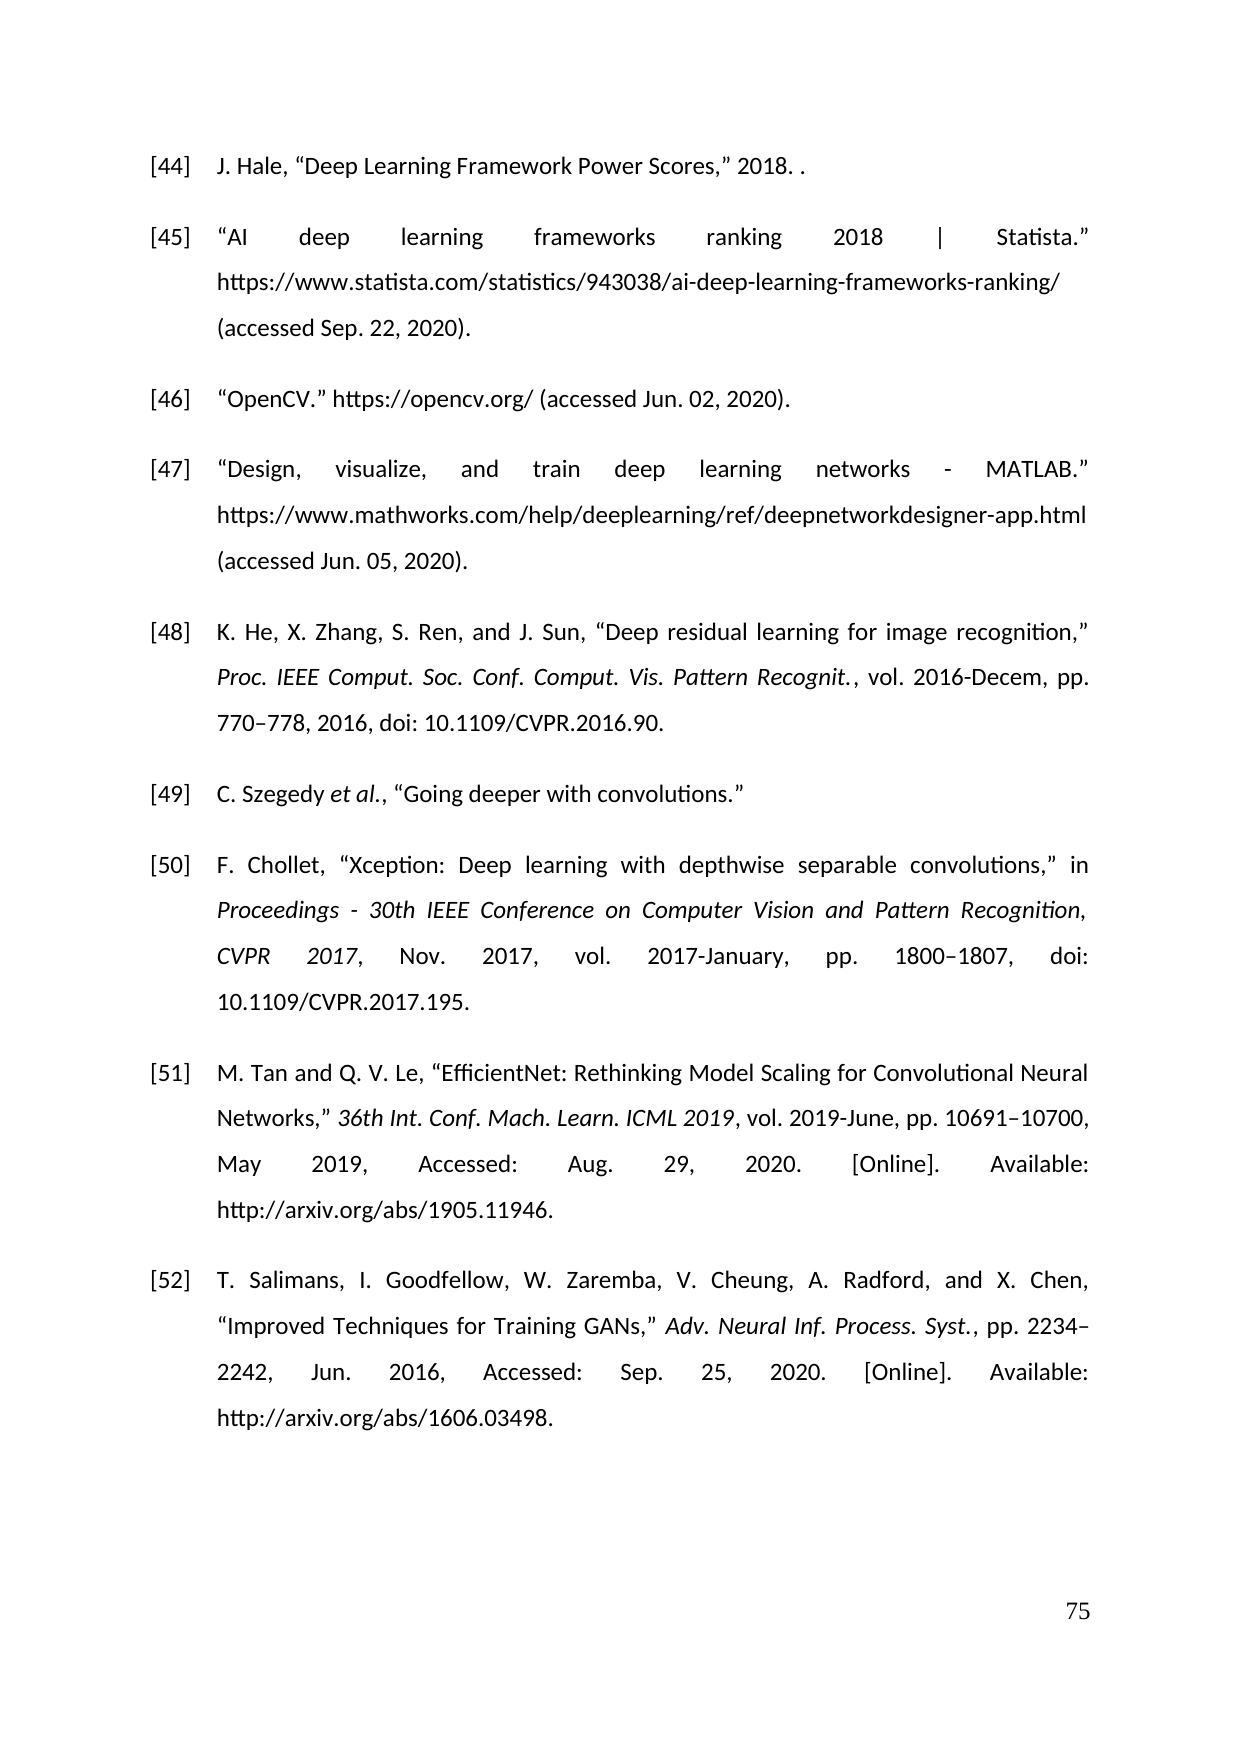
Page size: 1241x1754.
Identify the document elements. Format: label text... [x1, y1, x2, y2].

text [49] C. Szegedy et al., “Going deeper with convolutions.” [150, 778, 1090, 808]
text [48] K. He, X. Zhang, S. Ren, and J. Sun, “Deep residual learning for image recognition,” Proc. IEEE Comput. Soc. Conf. Comput. Vis. Pattern Recognit., vol. 2016-Decem, pp. 770–778, 2016, doi: 10.1109/CVPR.2016.90. [150, 616, 1090, 738]
text [45] “AI deep learning frameworks ranking 2018 | Statista.” https://www.statista.com/statistics/943038/ai-deep-learning-frameworks-ranking/ (accessed Sep. 22, 2020). [150, 221, 1090, 343]
text [44] J. Hale, “Deep Learning Framework Power Scores,” 2018. . [150, 150, 1090, 181]
text [51] M. Tan and Q. V. Le, “EfficientNet: Rethinking Model Scaling for Convolutional Neural Networks,” 36th Int. Conf. Mach. Learn. ICML 2019, vol. 2019-June, pp. 10691–10700, May 2019, Accessed: Aug. 29, 2020. [Online]. Available: http://arxiv.org/abs/1905.11946. [150, 1057, 1090, 1224]
text [46] “OpenCV.” https://opencv.org/ (accessed Jun. 02, 2020). [150, 383, 1090, 413]
text [52] T. Salimans, I. Goodfellow, W. Zaremba, V. Cheung, A. Radford, and X. Chen, “Improved Techniques for Training GANs,” Adv. Neural Inf. Process. Syst., pp. 2234–2242, Jun. 2016, Accessed: Sep. 25, 2020. [Online]. Available: http://arxiv.org/abs/1606.03498. [150, 1264, 1090, 1432]
text [47] “Design, visualize, and train deep learning networks - MATLAB.” https://www.mathworks.com/help/deeplearning/ref/deepnetworkdesigner-app.html (accessed Jun. 05, 2020). [150, 454, 1090, 576]
text [50] F. Chollet, “Xception: Deep learning with depthwise separable convolutions,” in Proceedings - 30th IEEE Conference on Computer Vision and Pattern Recognition, CVPR 2017, Nov. 2017, vol. 2017-January, pp. 1800–1807, doi: 10.1109/CVPR.2017.195. [150, 849, 1090, 1016]
